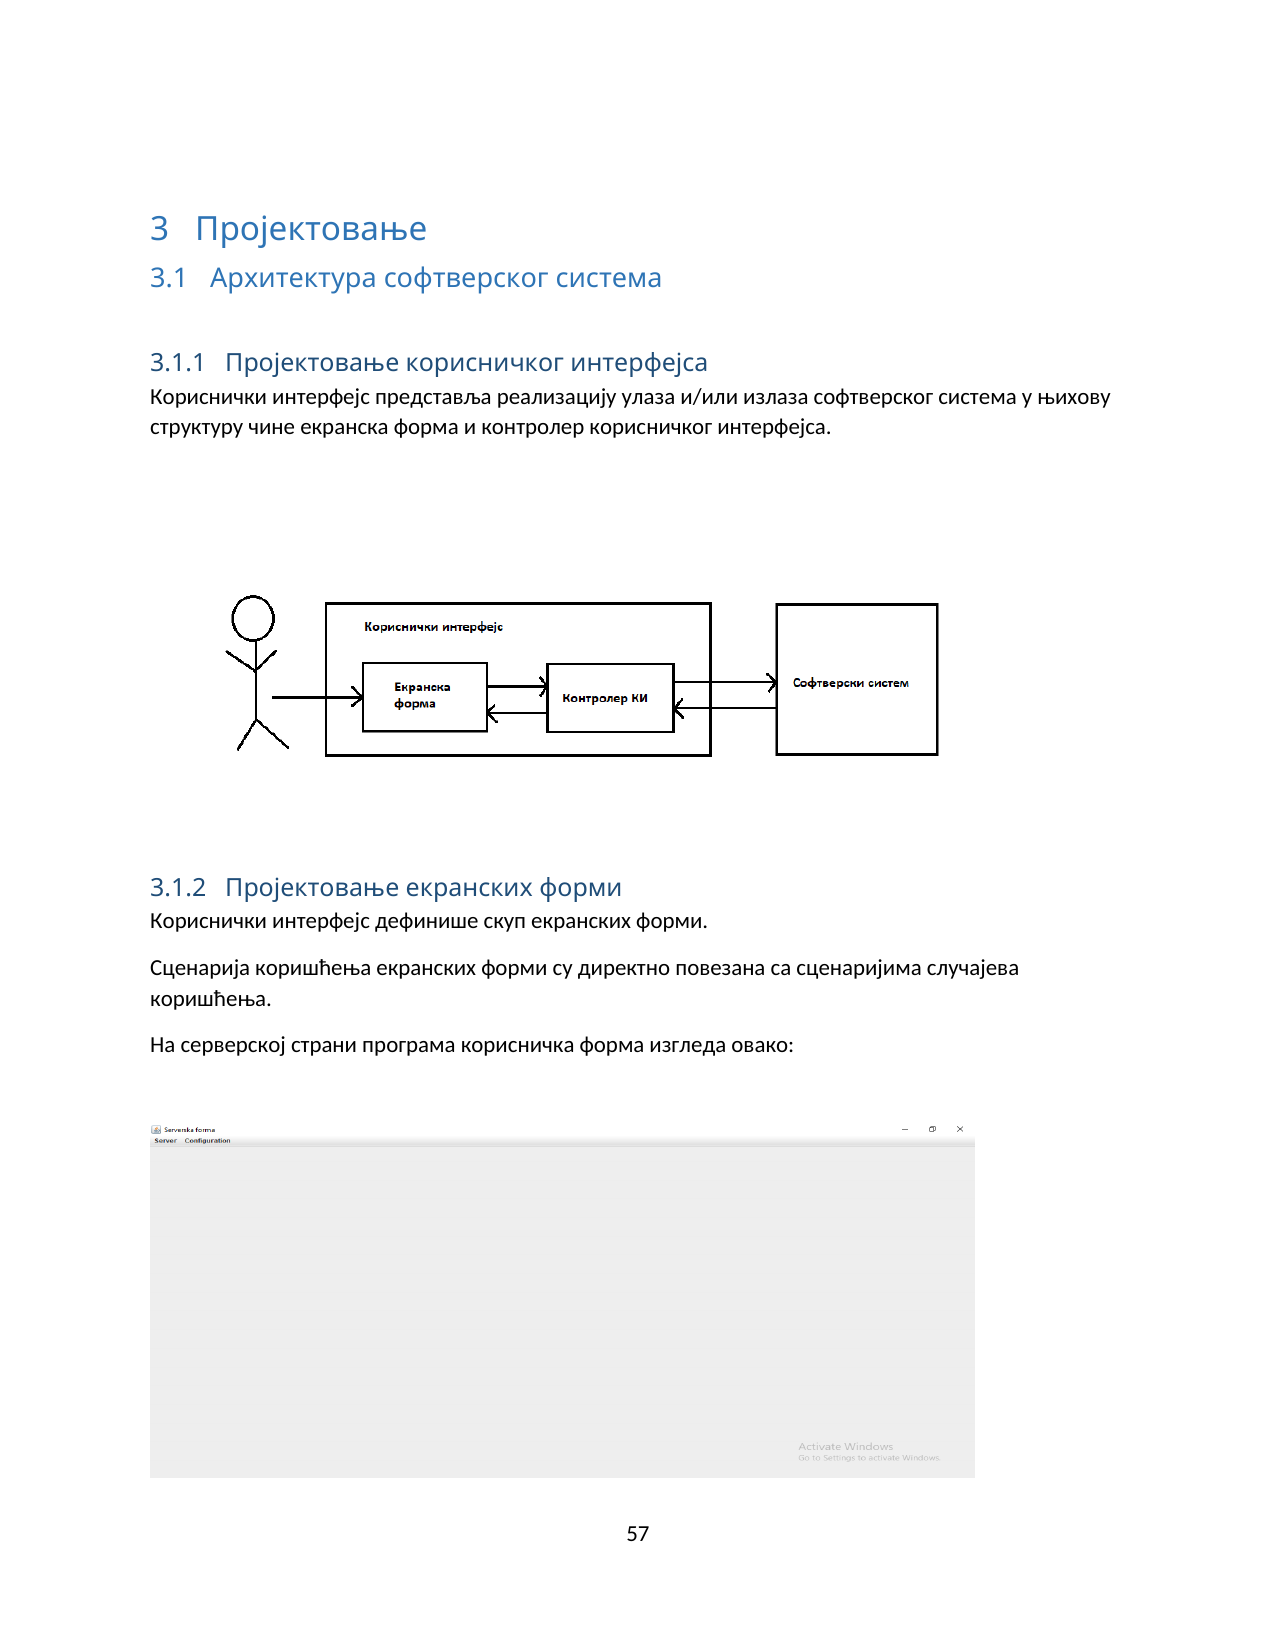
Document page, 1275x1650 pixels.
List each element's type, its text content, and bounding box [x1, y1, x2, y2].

subtitle Архитектура софтверског система [150, 258, 1125, 295]
picture [150, 505, 1125, 852]
subtitle Пројектовање екранских форми [150, 870, 1125, 904]
subtitle Пројектовање [150, 205, 1125, 251]
picture [150, 1124, 975, 1478]
subtitle Пројектовање корисничког интерфејса [150, 345, 1125, 379]
text На серверској страни програма корисничка форма изгледа овако: [150, 1031, 1125, 1059]
text Кориснички интерфејс представља реализацију улаза и/или излаза софтверског система у њихову структуру чине екранска форма и контролер корисничког интерфејса. [150, 382, 1125, 440]
text Кориснички интерфејс дефинише скуп екранских форми. [150, 907, 1125, 935]
text Сценарија коришћења екранских форми су директно повезана са сценаријима случајева коришћења. [150, 953, 1125, 1012]
